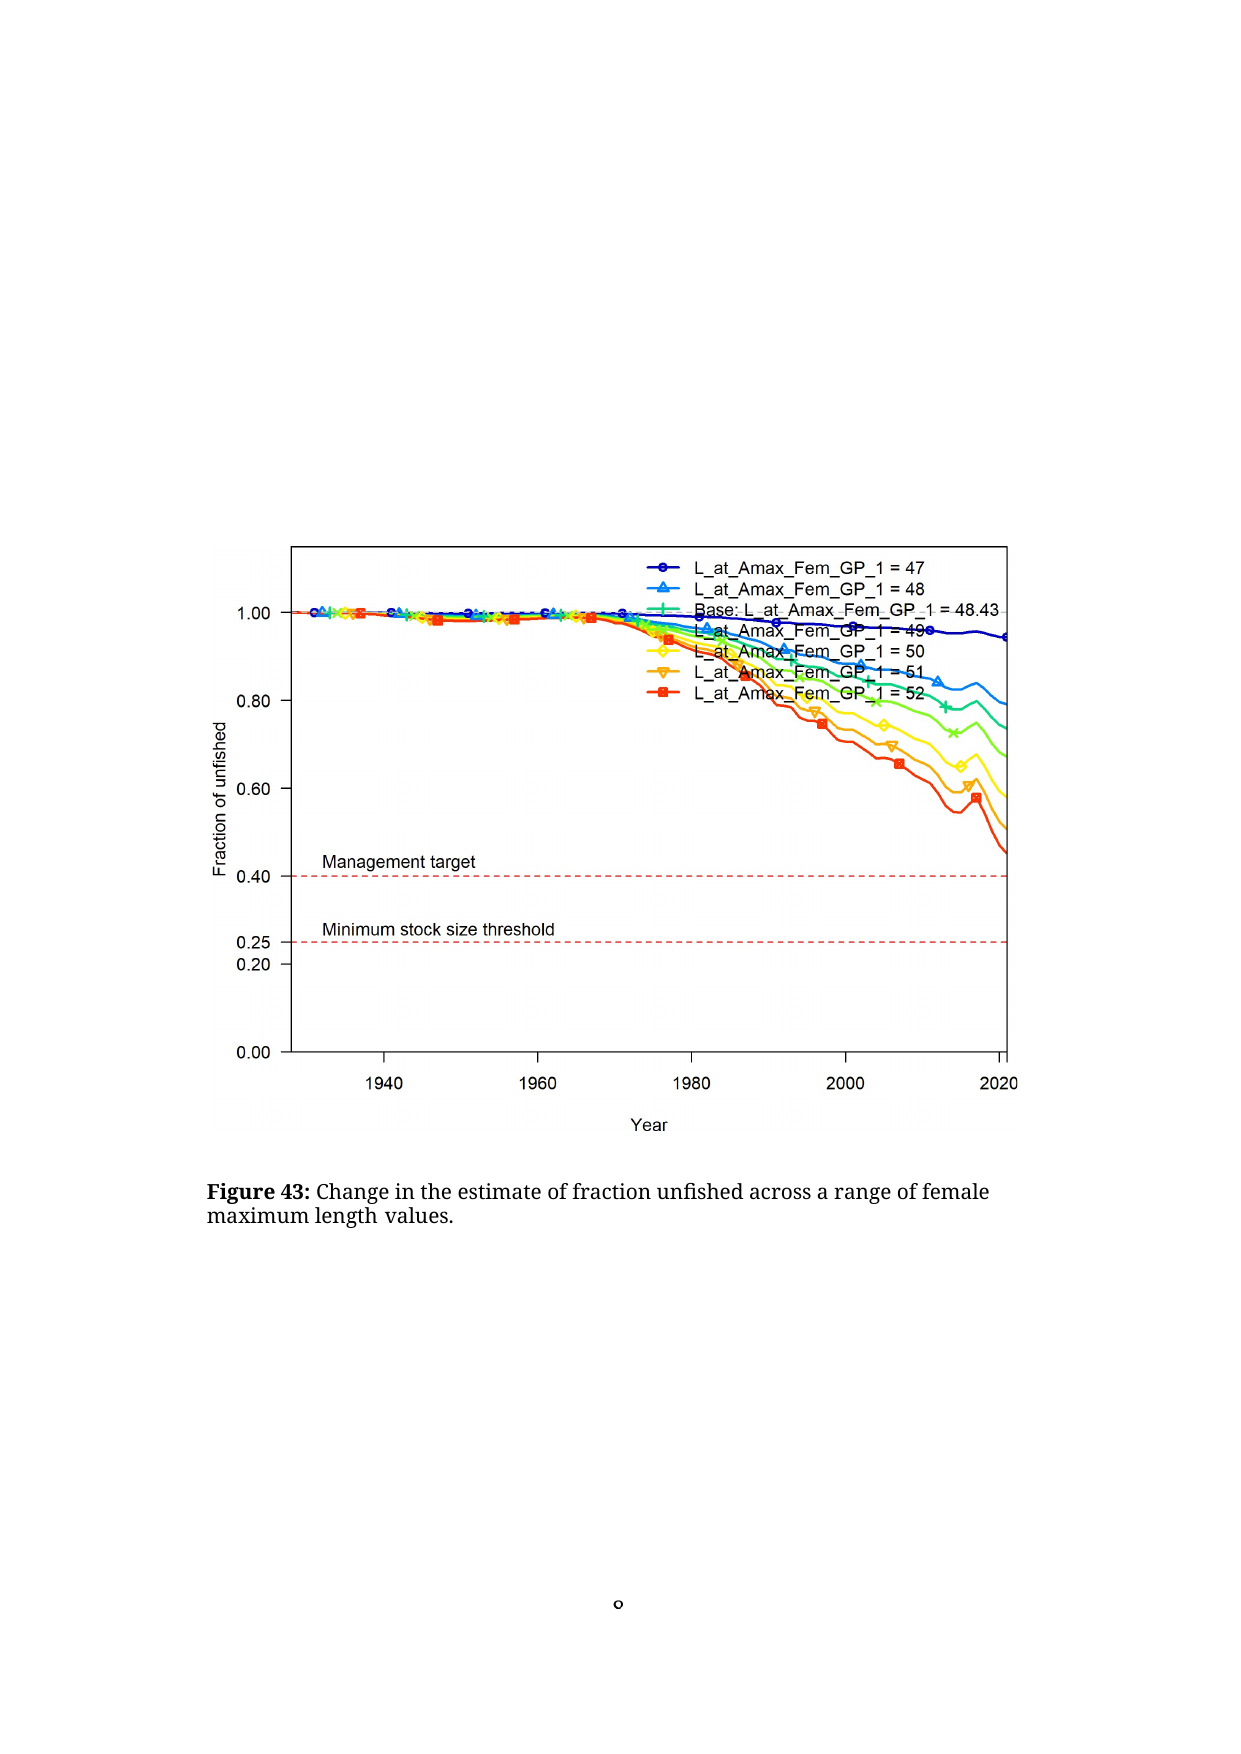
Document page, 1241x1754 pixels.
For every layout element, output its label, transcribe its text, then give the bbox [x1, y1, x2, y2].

picture [212, 546, 1018, 1131]
text Figure 43: Change in the estimate of fraction unfished across a range of female maximum length values. [207, 1179, 1035, 1229]
